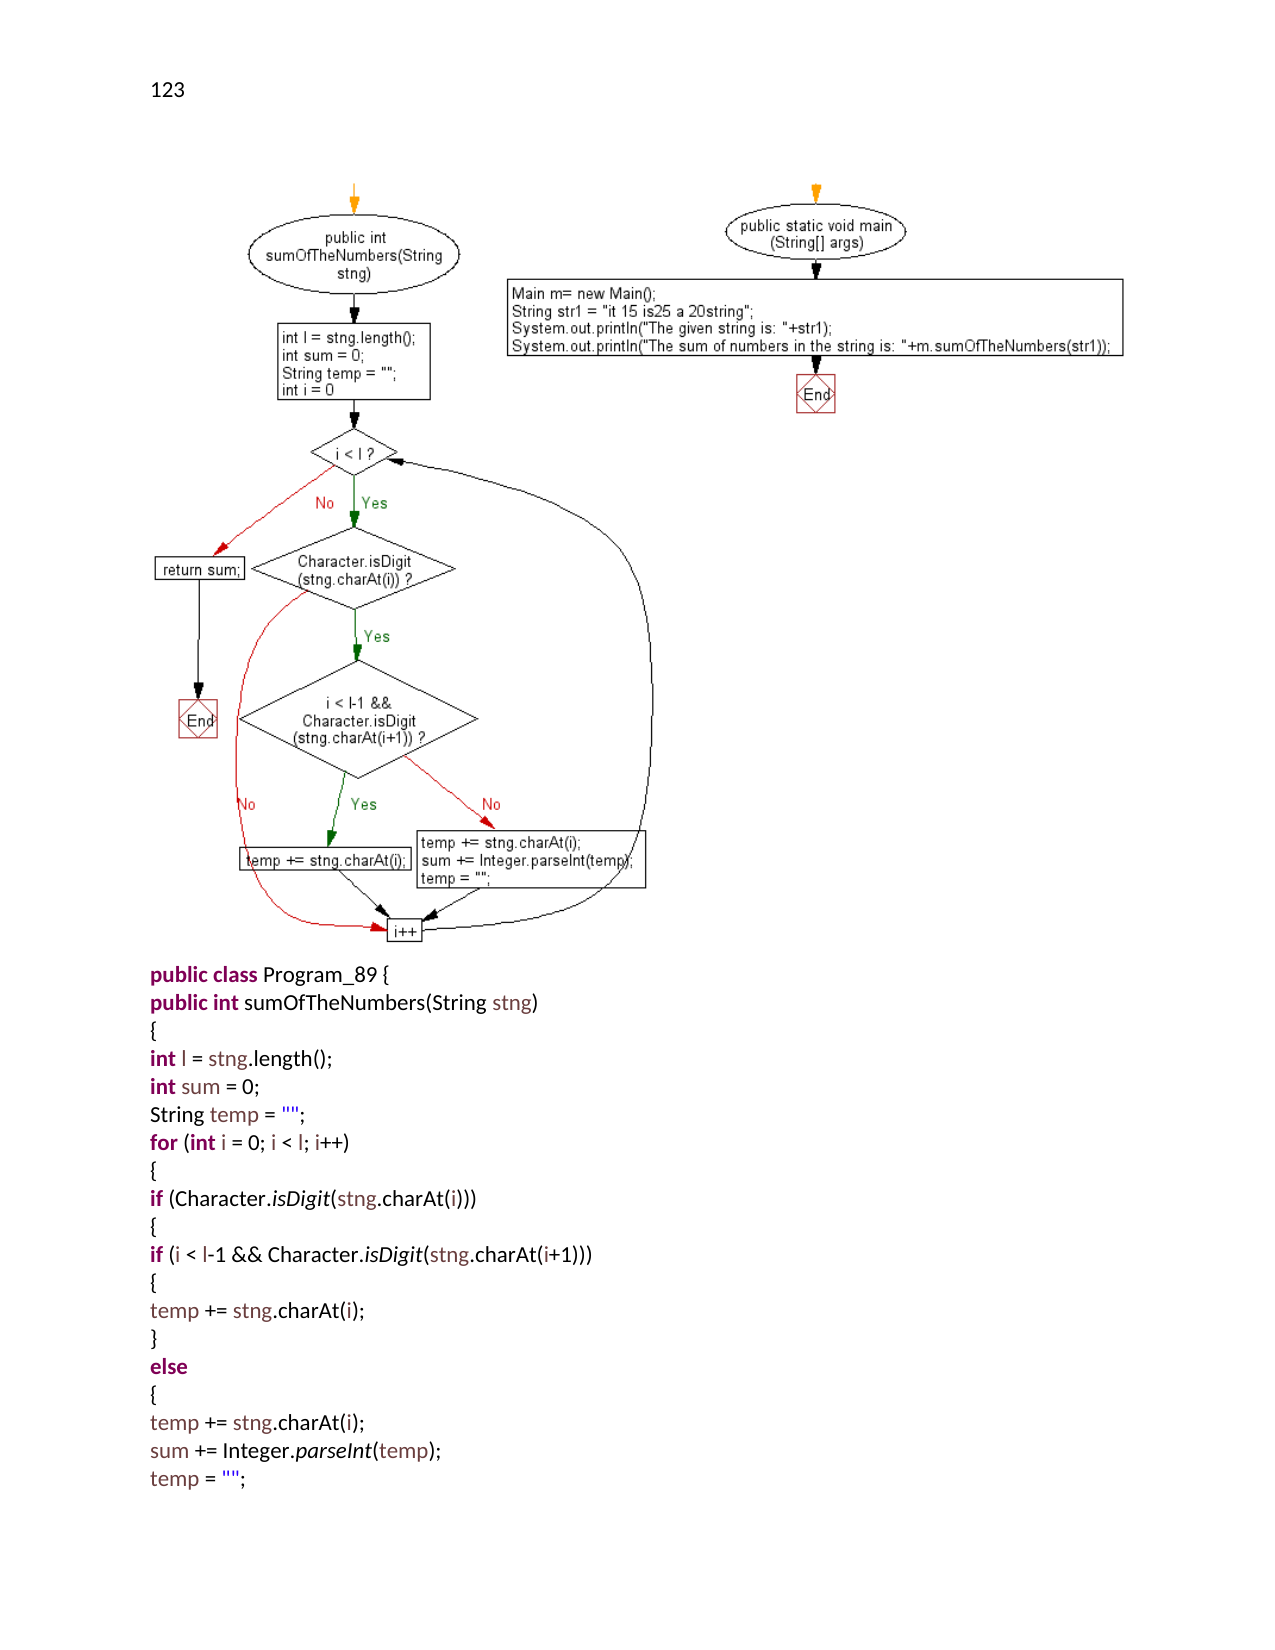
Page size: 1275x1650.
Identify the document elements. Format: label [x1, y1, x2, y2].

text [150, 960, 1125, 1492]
picture [150, 150, 1125, 960]
